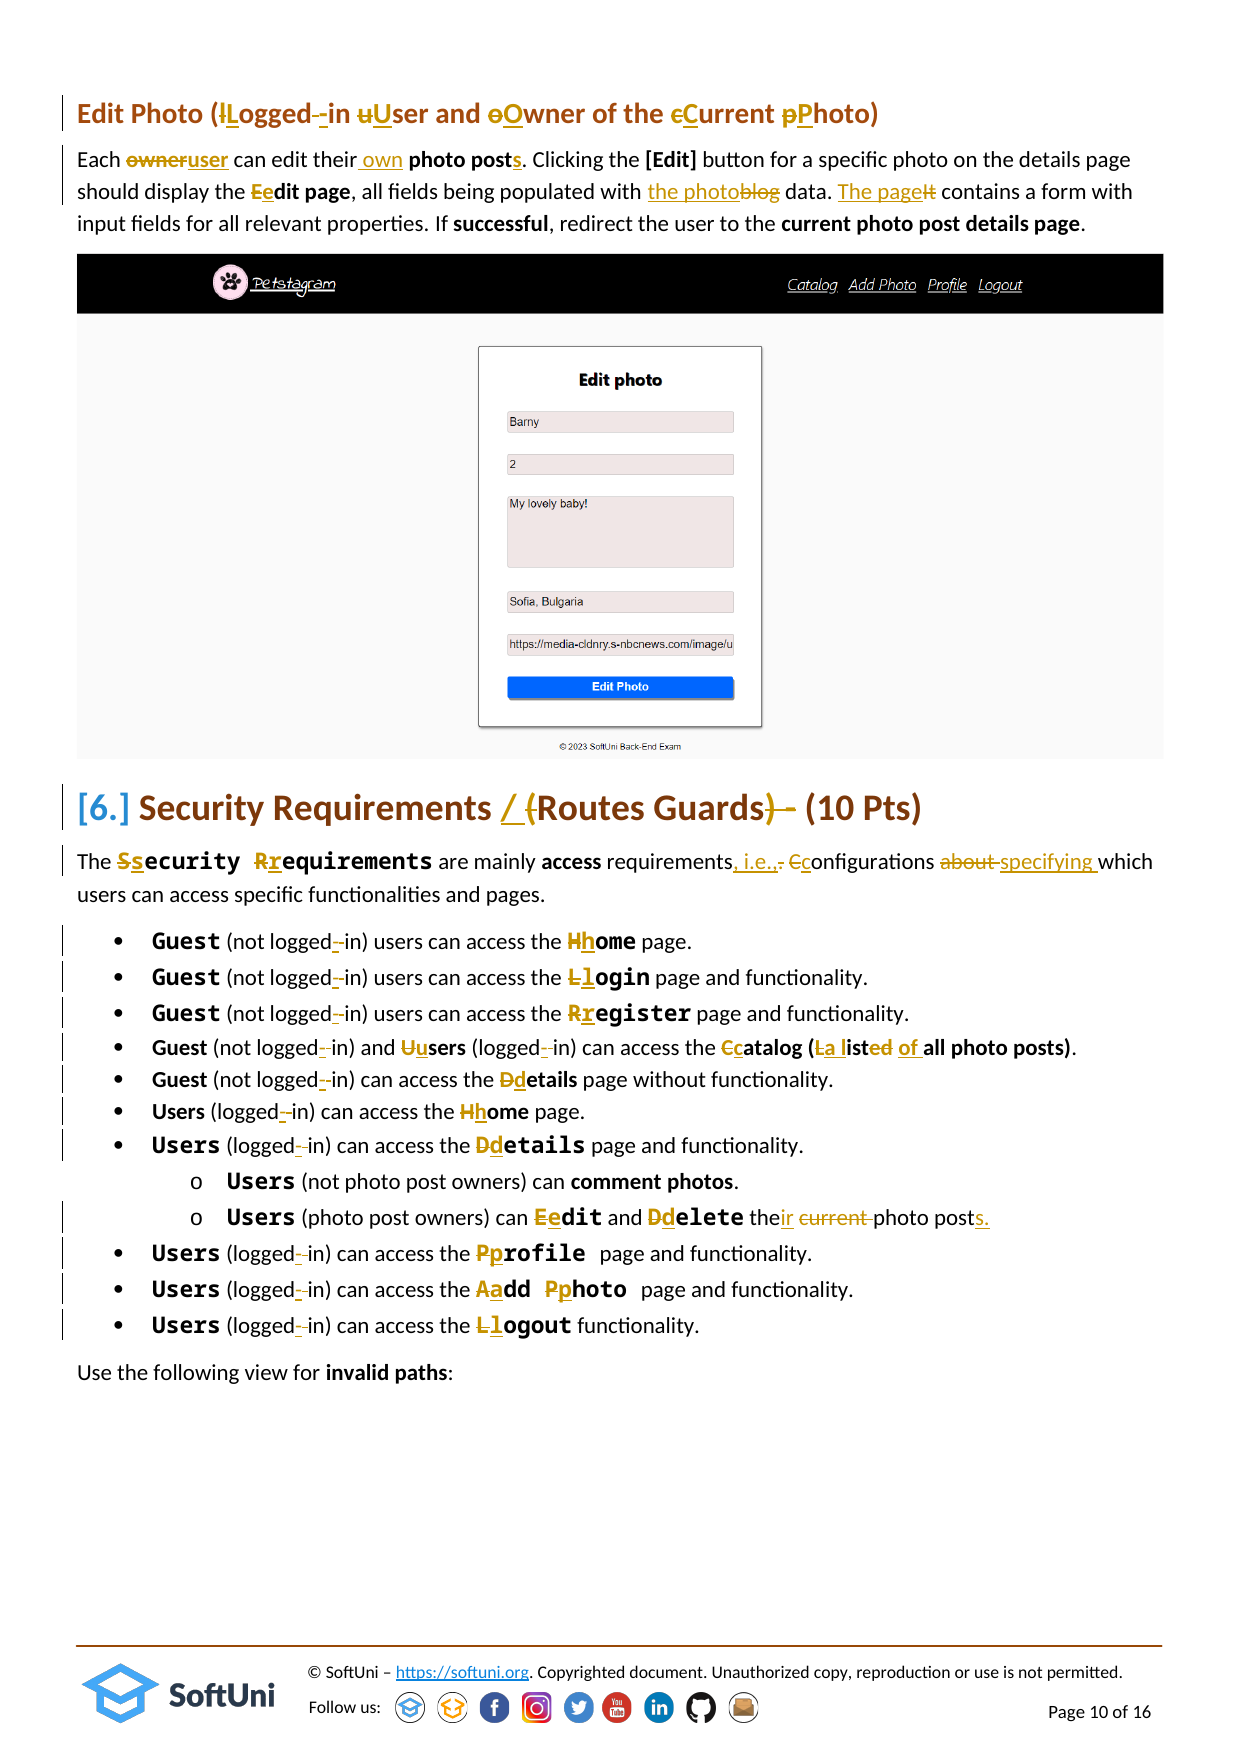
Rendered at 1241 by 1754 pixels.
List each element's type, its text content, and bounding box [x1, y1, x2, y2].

picture [602, 1692, 632, 1723]
list Users (loggedin) can access the dd hoto page and functionality. [114, 1273, 1163, 1304]
picture [564, 1692, 594, 1723]
picture [76, 253, 1164, 759]
list Users (not photo post owners) can comment photos. [189, 1165, 1163, 1197]
picture [395, 1692, 425, 1723]
picture [479, 1692, 510, 1723]
list Users (loggedin) can access the ogout functionality. [114, 1309, 1163, 1340]
picture [644, 1692, 653, 1701]
list Guest (not loggedin) users can access the egister page and functionality. [114, 997, 1163, 1028]
picture [665, 1714, 674, 1723]
list Users (photo post owners) can dit and elete the photo post [189, 1201, 1163, 1233]
text Use the following view for invalid paths: [77, 1358, 1163, 1386]
subtitle Edit Photo (oggedin ser and wner of the urrent hoto) [77, 95, 1163, 131]
picture [522, 1692, 552, 1723]
picture [437, 1692, 468, 1723]
list Guest (not loggedin) and sers (loggedin) can access the atalog (ist all photo posts). [114, 1033, 1163, 1061]
list Guest (not loggedin) users can access the ome page. [114, 925, 1163, 956]
list Users (loggedin) can access the etails page and functionality. [114, 1129, 1163, 1161]
picture [686, 1692, 716, 1723]
subtitle Security Requirements Routes Guards (10 Pts) [77, 784, 1163, 829]
list Guest (not loggedin) users can access the ogin page and functionality. [114, 961, 1163, 992]
picture [644, 1714, 653, 1723]
picture [728, 1692, 759, 1723]
text Each can edit their photo post. Clicking the [Edit] button for a specific photo on the details page should display the dit page, all fields being populated with data. contains a form with input fields for all relevant properties. If successful, redirect the user to the current photo post details page. [77, 145, 1163, 237]
text The ecurity equirements are mainly access requirements onfigurations which users can access specific functionalities and pages. [77, 845, 1163, 908]
list Users (loggedin) can access the rofile page and functionality. [114, 1237, 1163, 1268]
picture [658, 1705, 667, 1714]
picture [665, 1692, 674, 1701]
list Guest (not loggedin) can access the etails page without functionality. [114, 1065, 1163, 1093]
list Users (loggedin) can access the ome page. [114, 1097, 1163, 1125]
picture [75, 1658, 281, 1729]
